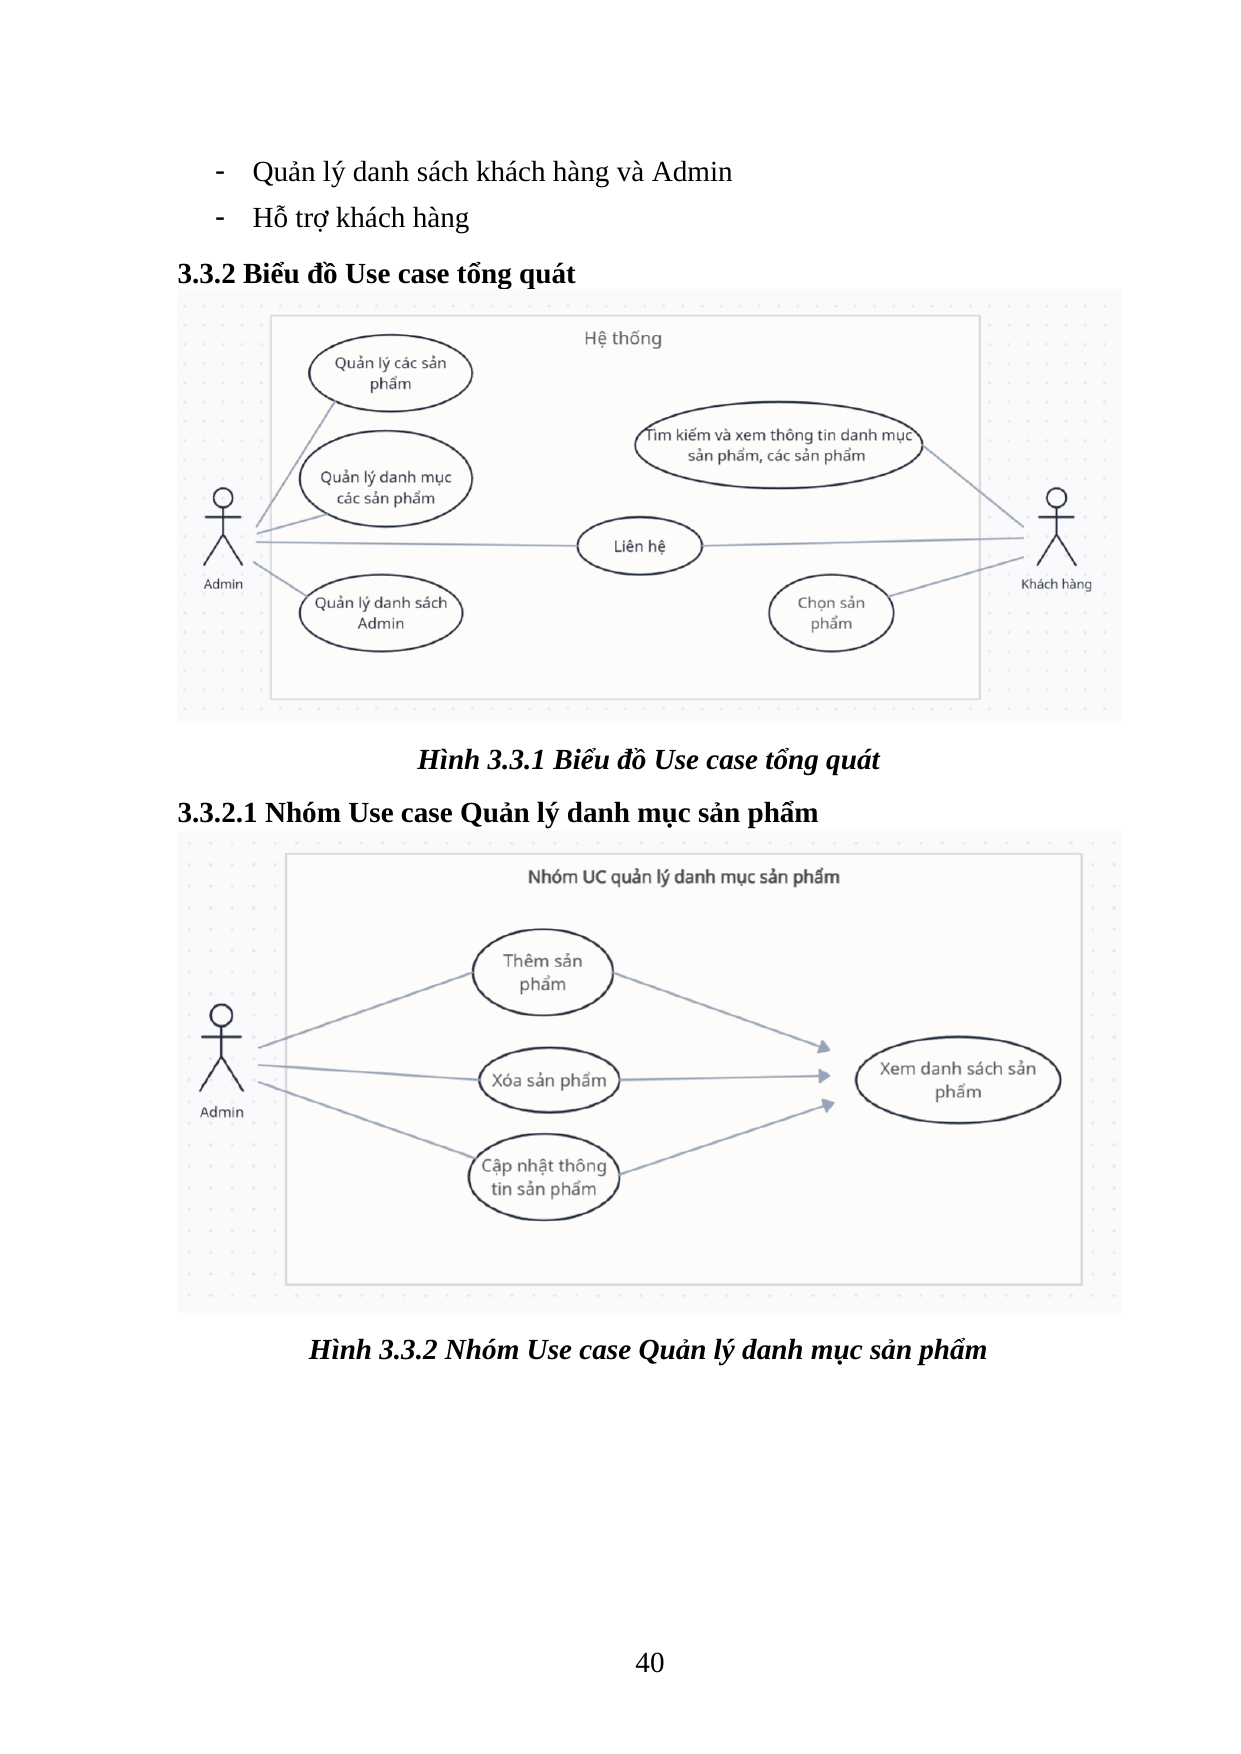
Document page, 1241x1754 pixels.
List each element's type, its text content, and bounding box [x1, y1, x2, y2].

list Hỗ trợ khách hàng [215, 194, 1122, 236]
list Quản lý danh sách khách hàng và Admin [215, 148, 1122, 190]
picture [177, 831, 1123, 1313]
subtitle 3.3.2.1 Nhóm Use case Quản lý danh mục sản phẩm [177, 795, 1122, 828]
text Hình 3.3.1 Biểu đồ Use case tổng quát [177, 742, 1122, 776]
subtitle 3.3.2 Biểu đồ Use case tổng quát [177, 256, 1122, 289]
text Hình 3.3.2 Nhóm Use case Quản lý danh mục sản phẩm [177, 1332, 1122, 1366]
picture [177, 289, 1123, 723]
